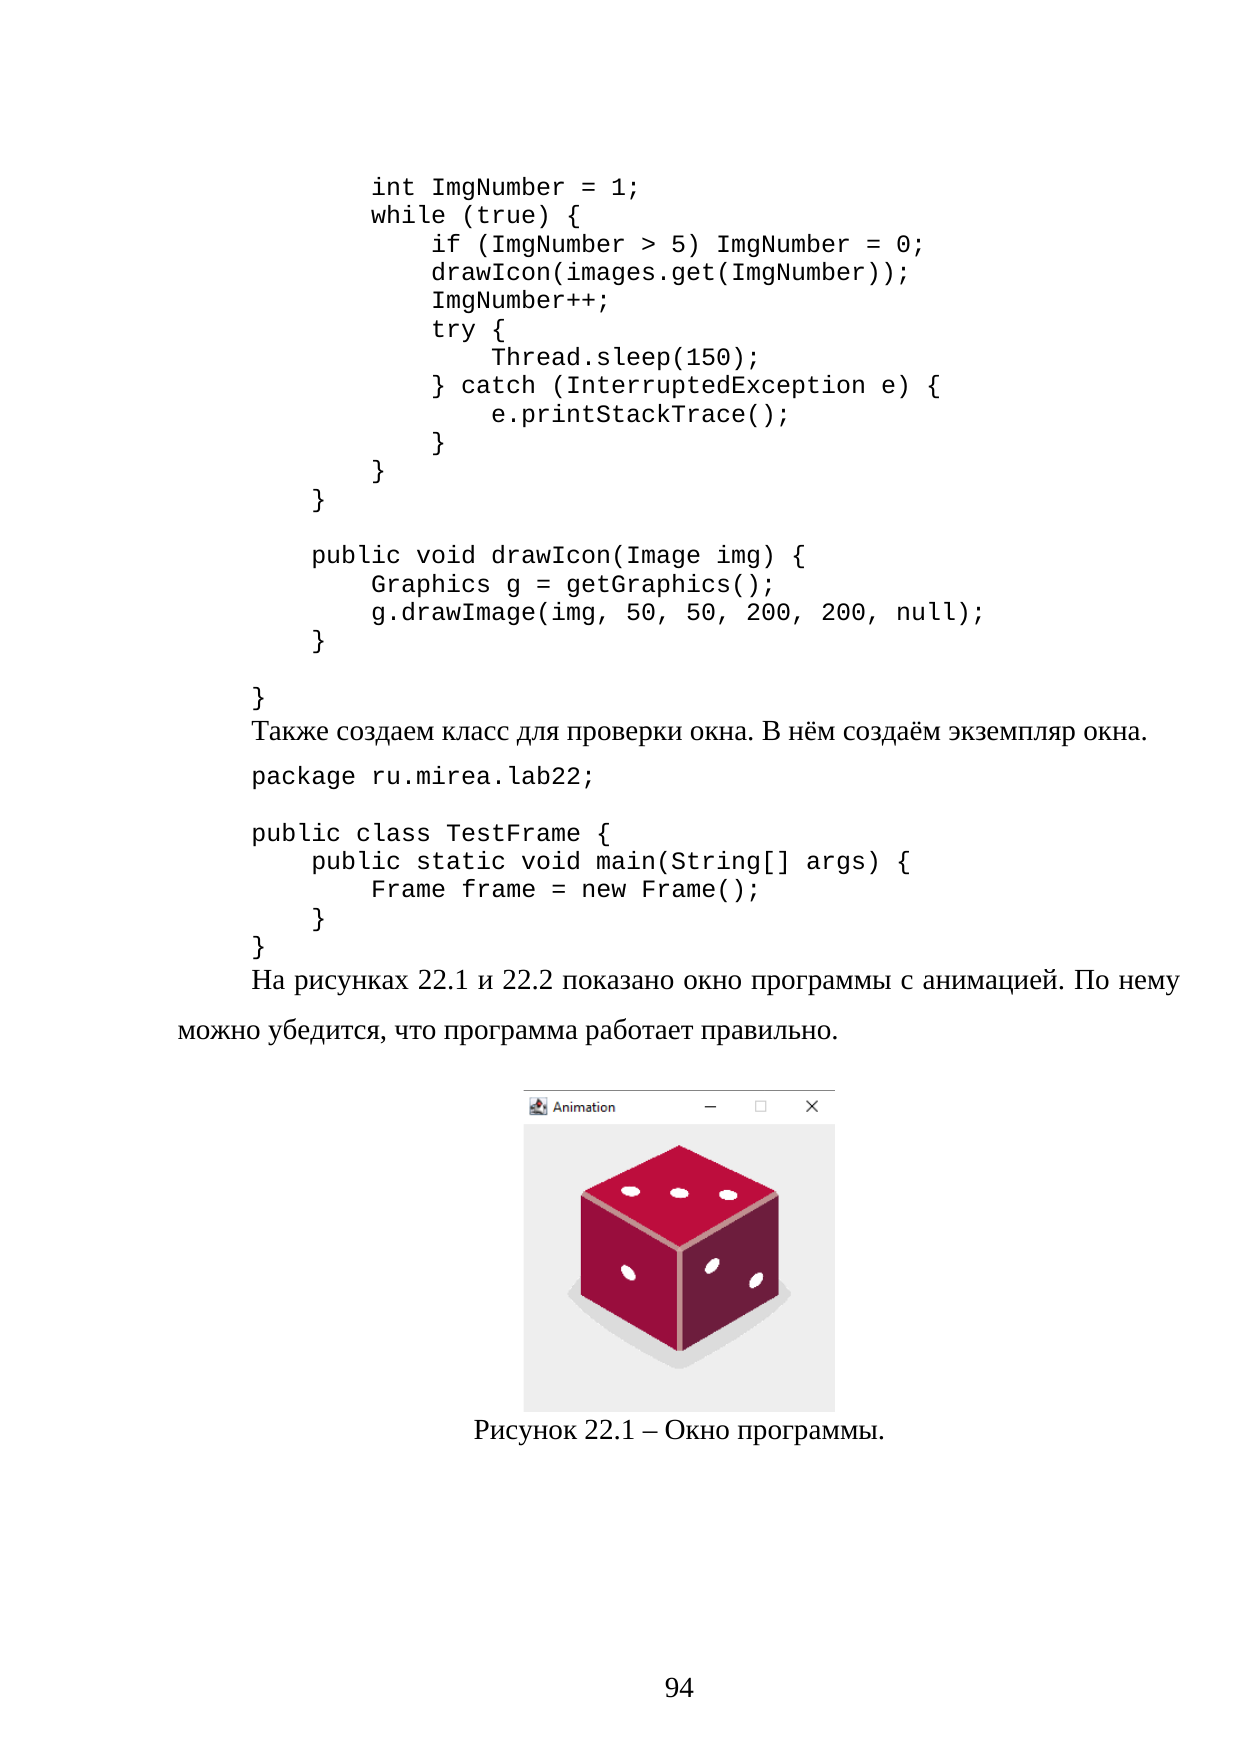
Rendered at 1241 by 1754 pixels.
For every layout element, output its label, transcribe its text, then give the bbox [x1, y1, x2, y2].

text Graphics g = getGraphics(); [177, 571, 1181, 600]
text drawIcon(images.get(ImgNumber)); [177, 260, 1181, 288]
text ImgNumber++; [177, 288, 1181, 316]
text } [177, 458, 1181, 486]
text g.drawImage(img, 50, 50, 200, 200, null); [177, 600, 1181, 628]
text } [177, 685, 1181, 713]
text } catch (InterruptedException e) { [177, 373, 1181, 401]
text Также создаем класс для проверки окна. В нём создаём экземпляр окна. [177, 713, 1181, 747]
text } [177, 486, 1181, 515]
text package ru.mirea.lab22; [177, 763, 1181, 792]
text public static void main(String[] args) { [177, 848, 1181, 877]
picture [523, 1090, 835, 1412]
text } [177, 430, 1181, 458]
text Frame frame = new Frame(); [177, 877, 1181, 905]
text e.printStackTrace(); [177, 401, 1181, 430]
text } [177, 905, 1181, 933]
text try { [177, 316, 1181, 345]
text while (true) { [177, 203, 1181, 231]
text } [177, 933, 1181, 962]
text } [177, 628, 1181, 656]
text public void drawIcon(Image img) { [177, 543, 1181, 571]
text public class TestFrame { [177, 820, 1181, 848]
text int ImgNumber = 1; [177, 175, 1181, 203]
text Рисунок 22.1 – Окно программы. [177, 1412, 1181, 1445]
text Thread.sleep(150); [177, 345, 1181, 373]
text На рисунках 22.1 и 22.2 показано окно программы с анимацией. По нему можно убедится, что программа работает правильно. [177, 962, 1181, 1046]
text if (ImgNumber > 5) ImgNumber = 0; [177, 231, 1181, 260]
